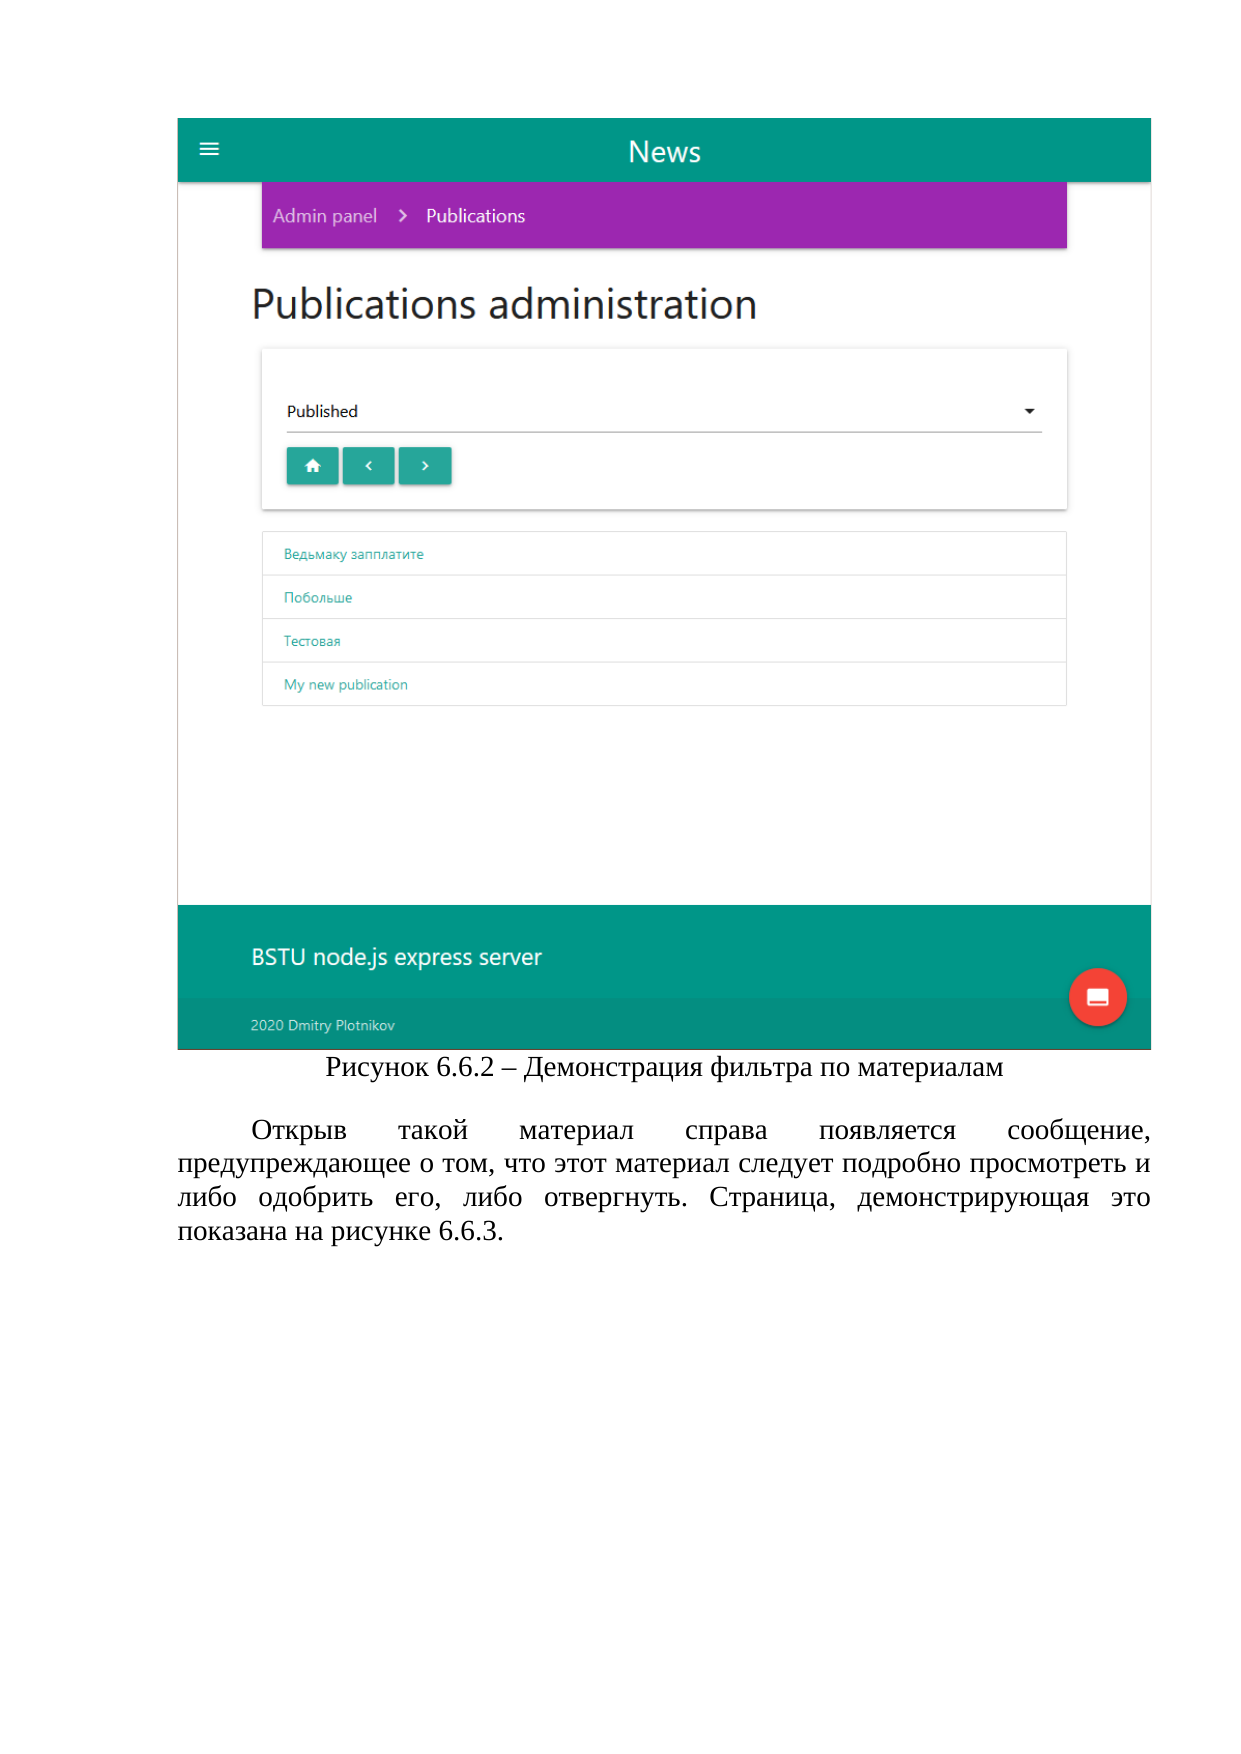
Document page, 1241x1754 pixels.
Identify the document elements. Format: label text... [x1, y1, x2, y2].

picture [177, 118, 1152, 1050]
text Открыв такой материал справа появляется сообщение, предупреждающее о том, что этот материал следует подробно просмотреть и либо одобрить его, либо отвергнуть. Страница, демонстрирующая это показана на рисунке 6.6.3. [177, 1112, 1152, 1246]
text Рисунок 6.6.2 – Демонстрация фильтра по материалам [177, 1050, 1152, 1083]
